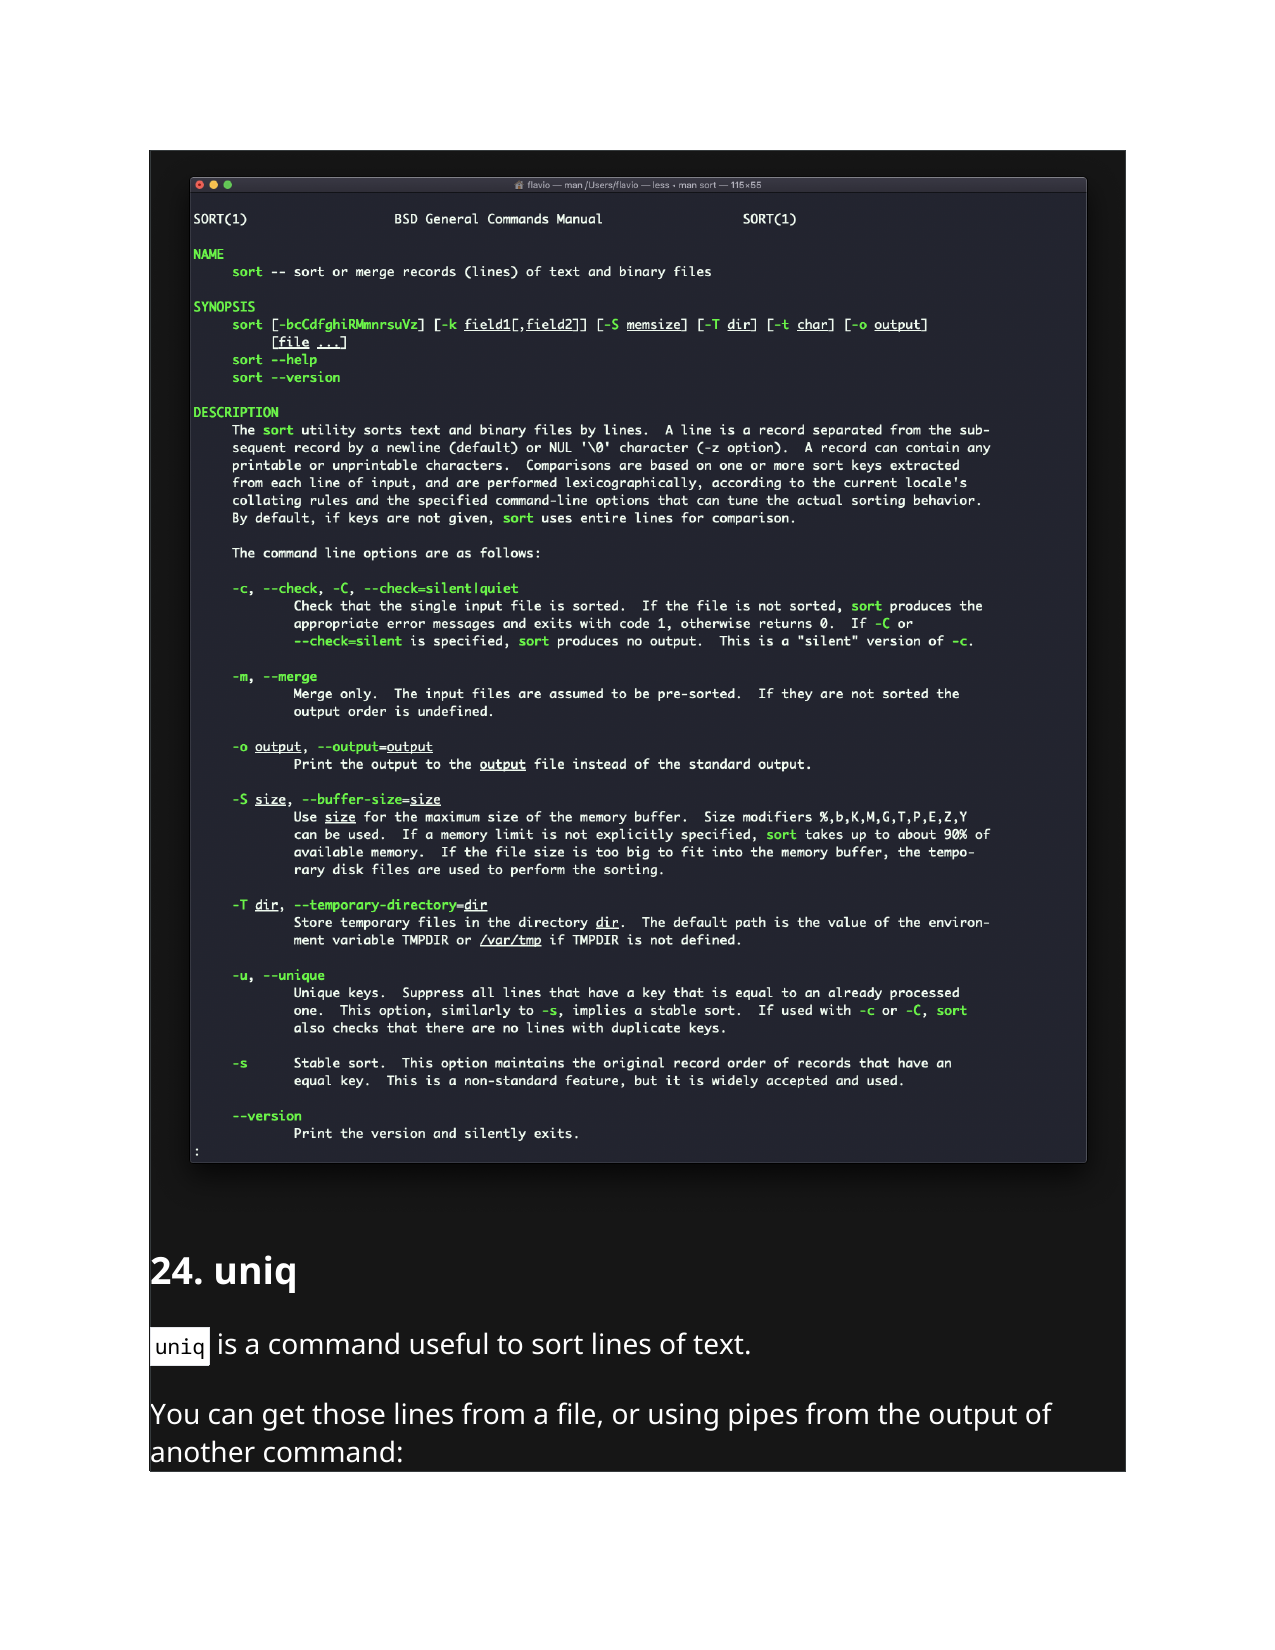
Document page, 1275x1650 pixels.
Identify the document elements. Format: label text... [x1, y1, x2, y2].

picture [151, 151, 1125, 1215]
text uniq is a command useful to sort lines of text. [151, 1324, 1125, 1365]
text You can get those lines from a file, or using pipes from the output of another command: [151, 1394, 1125, 1471]
text 24. uniq [151, 1243, 1125, 1295]
